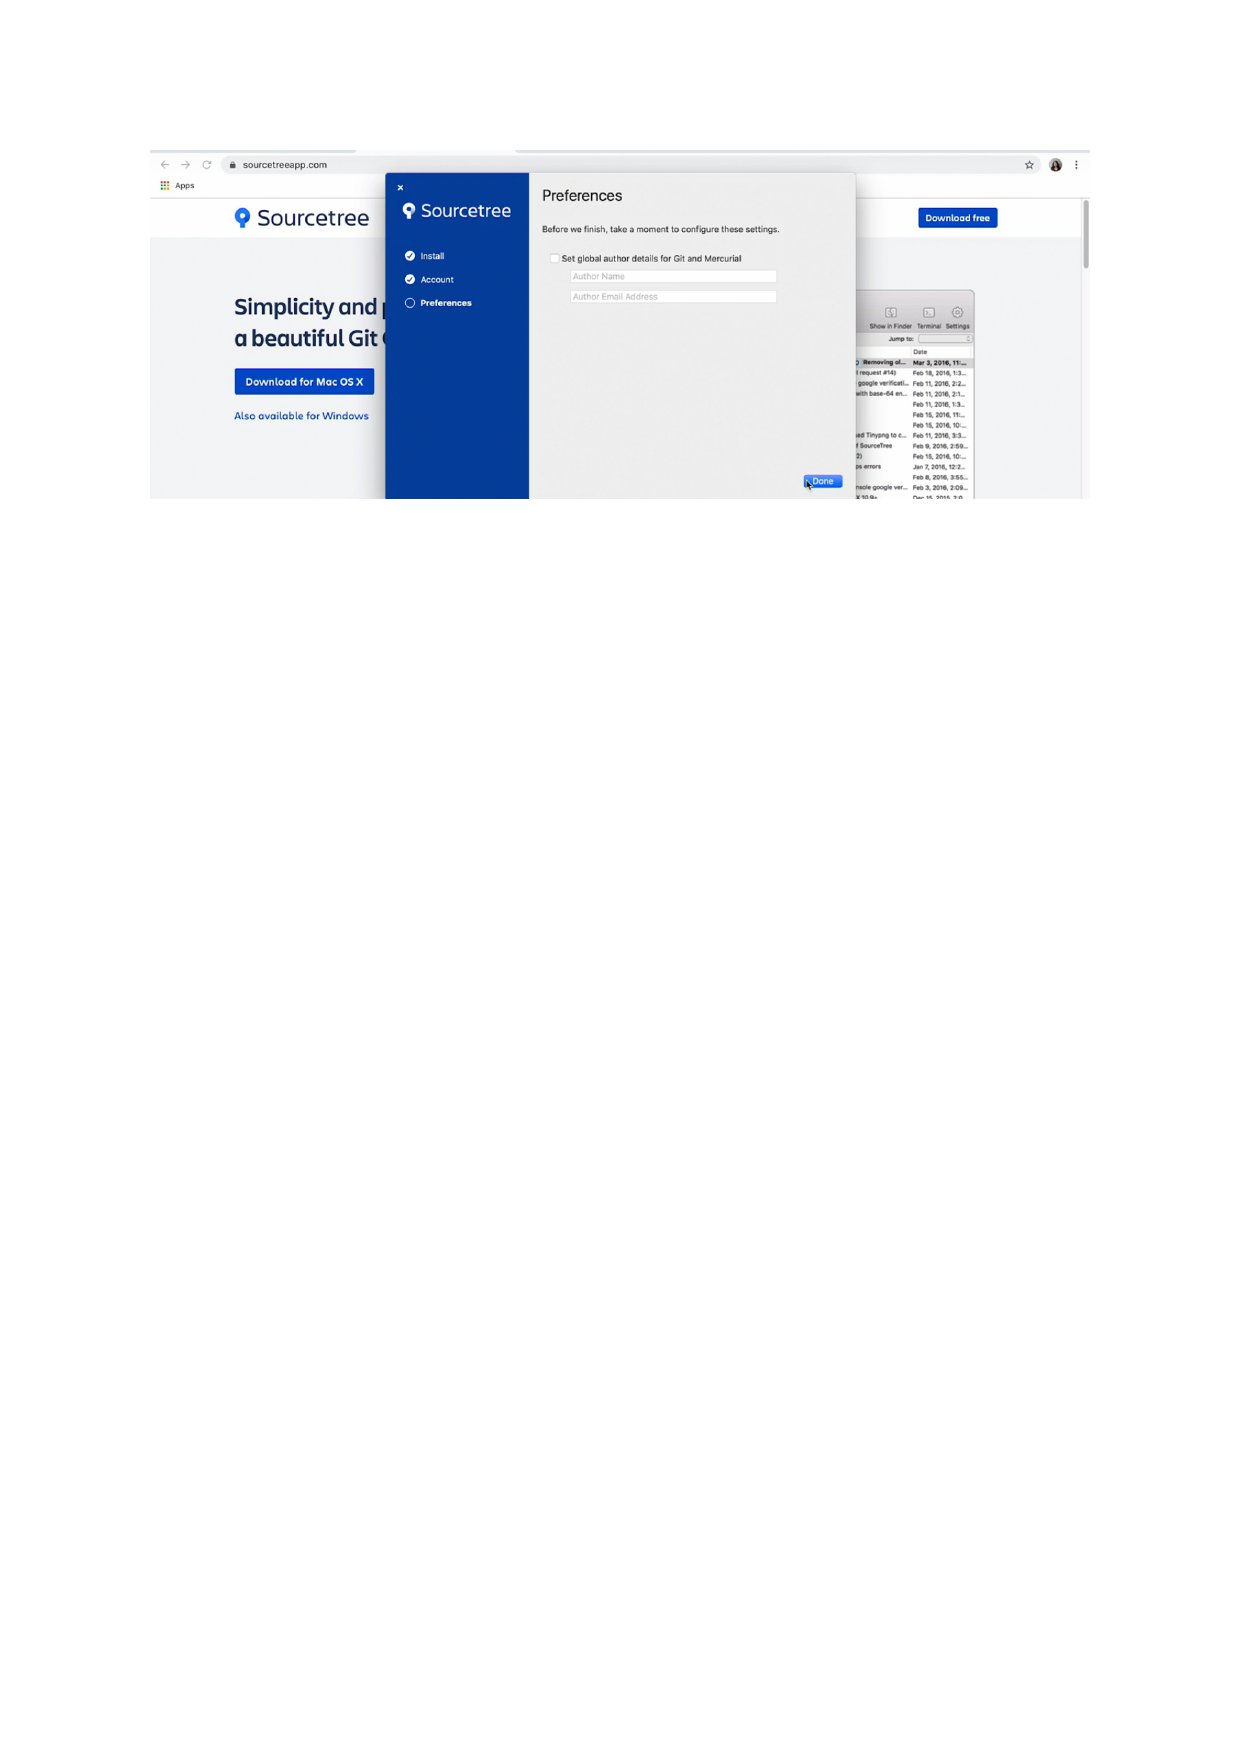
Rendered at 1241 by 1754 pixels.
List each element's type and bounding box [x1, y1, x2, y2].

picture [150, 150, 1090, 499]
